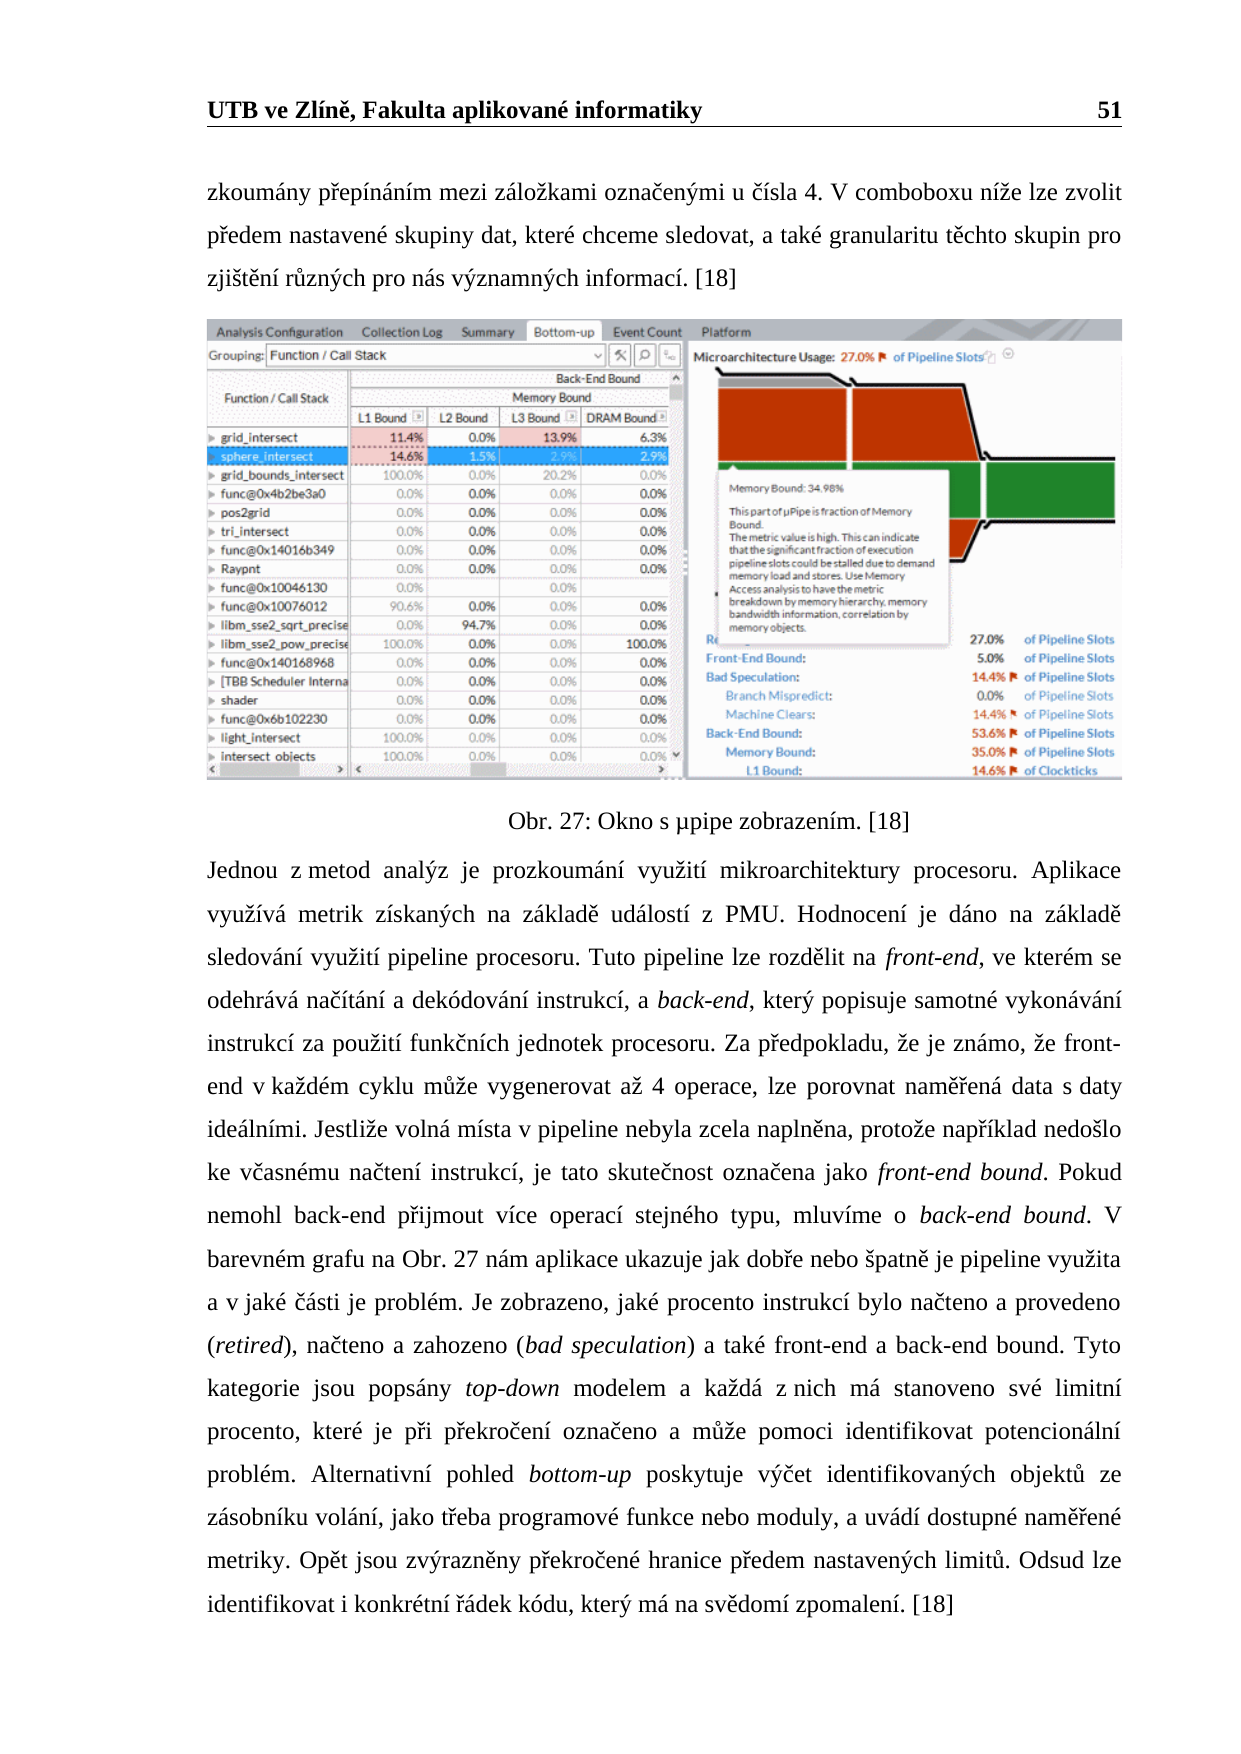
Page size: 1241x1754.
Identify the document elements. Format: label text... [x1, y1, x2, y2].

text Jednou z metod analýz je prozkoumání využití mikroarchitektury procesoru. Aplikace využívá metrik získaných na základě událostí z PMU. Hodnocení je dáno na základě sledování využití pipeline procesoru. Tuto pipeline lze rozdělit na front-end, ve kterém se odehrává načítání a dekódování instrukcí, a back-end, který popisuje samotné vykonávání instrukcí za použití funkčních jednotek procesoru. Za předpokladu, že je známo, že front-end v každém cyklu může vygenerovat až 4 operace, lze porovnat naměřená data s daty ideálními. Jestliže volná místa v pipeline nebyla zcela naplněna, protože například nedošlo ke včasnému načtení instrukcí, je tato skutečnost označena jako front-end bound. Pokud nemohl back-end přijmout více operací stejného typu, mluvíme o back-end bound. V barevném grafu na Obr. 27 nám aplikace ukazuje jak dobře nebo špatně je pipeline využita a v jaké části je problém. Je zobrazeno, jaké procento instrukcí bylo načteno a provedeno (retired), načteno a zahozeno (bad speculation) a také front-end a back-end bound. Tyto kategorie jsou popsány top-down modelem a každá z nich má stanoveno své limitní procento, které je při překročení označeno a může pomoci identifikovat potencionální problém. Alternativní pohled bottom-up poskytuje výčet identifikovaných objektů ze zásobníku volání, jako třeba programové funkce nebo moduly, a uvádí dostupné naměřené metriky. Opět jsou zvýrazněny překročené hranice předem nastavených limitů. Odsud lze identifikovat i konkrétní řádek kódu, který má na svědomí zpomalení. [18] [207, 856, 1122, 1617]
picture [206, 319, 1123, 780]
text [207, 177, 1122, 292]
